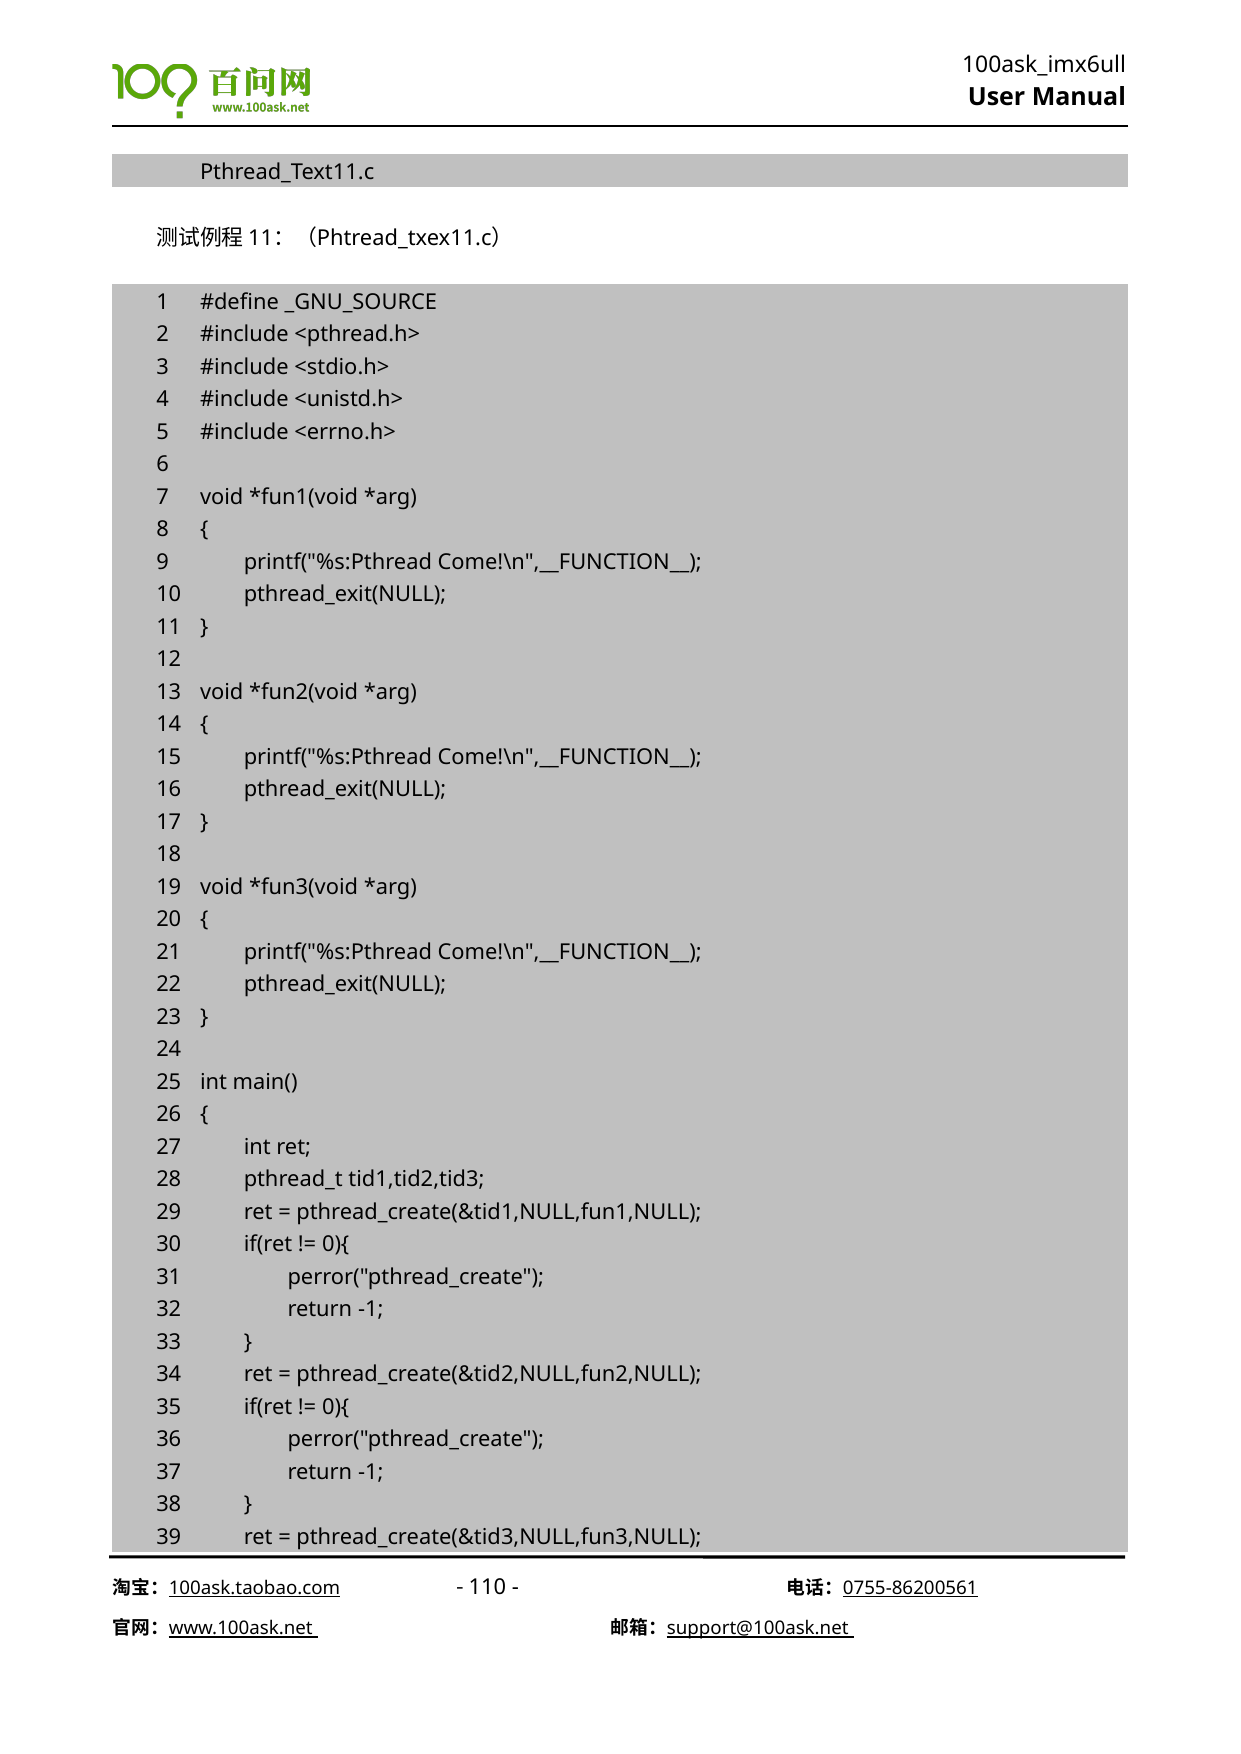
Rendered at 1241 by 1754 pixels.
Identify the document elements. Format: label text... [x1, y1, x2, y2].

text 33 } [112, 1324, 1128, 1357]
text 22 pthread_exit(NULL); [112, 967, 1128, 999]
text 25 int main() [112, 1064, 1128, 1097]
text 13 void *fun2(void *arg) [112, 674, 1128, 707]
text 12 [112, 642, 1128, 674]
text 5 #include <errno.h> [112, 414, 1128, 447]
text 2 #include <pthread.h> [112, 317, 1128, 349]
text 20 { [112, 902, 1128, 934]
text 6 [112, 447, 1128, 479]
text 3 #include <stdio.h> [112, 349, 1128, 382]
text 36 perror("pthread_create"); [112, 1422, 1128, 1454]
text 21 printf("%s:Pthread Come!\n",__FUNCTION__); [112, 934, 1128, 967]
text 16 pthread_exit(NULL); [112, 772, 1128, 804]
text 测试例程11：（Phtread_txex11.c） [112, 219, 1128, 252]
text 32 return -1; [112, 1292, 1128, 1324]
text Pthread_Text11.c [112, 154, 1128, 187]
text 39 ret = pthread_create(&tid3,NULL,fun3,NULL); [112, 1519, 1128, 1552]
text 23 } [112, 999, 1128, 1032]
text 27 int ret; [112, 1129, 1128, 1162]
text 10 pthread_exit(NULL); [112, 577, 1128, 609]
text 14 { [112, 707, 1128, 739]
text 17 } [112, 804, 1128, 837]
text 29 ret = pthread_create(&tid1,NULL,fun1,NULL); [112, 1194, 1128, 1227]
text 37 return -1; [112, 1454, 1128, 1487]
text 7 void *fun1(void *arg) [112, 479, 1128, 512]
text 28 pthread_t tid1,tid2,tid3; [112, 1162, 1128, 1194]
text 8 { [112, 512, 1128, 544]
picture [112, 64, 310, 124]
text 38 } [112, 1487, 1128, 1519]
text 4 #include <unistd.h> [112, 382, 1128, 414]
text 19 void *fun3(void *arg) [112, 869, 1128, 902]
text 9 printf("%s:Pthread Come!\n",__FUNCTION__); [112, 544, 1128, 577]
text 26 { [112, 1097, 1128, 1129]
text 18 [112, 837, 1128, 869]
text 34 ret = pthread_create(&tid2,NULL,fun2,NULL); [112, 1357, 1128, 1389]
text 15 printf("%s:Pthread Come!\n",__FUNCTION__); [112, 739, 1128, 772]
text 35 if(ret != 0){ [112, 1389, 1128, 1422]
text 11 } [112, 609, 1128, 642]
text 31 perror("pthread_create"); [112, 1259, 1128, 1292]
text 24 [112, 1032, 1128, 1064]
text 30 if(ret != 0){ [112, 1227, 1128, 1259]
text 1 #define _GNU_SOURCE [112, 284, 1128, 317]
